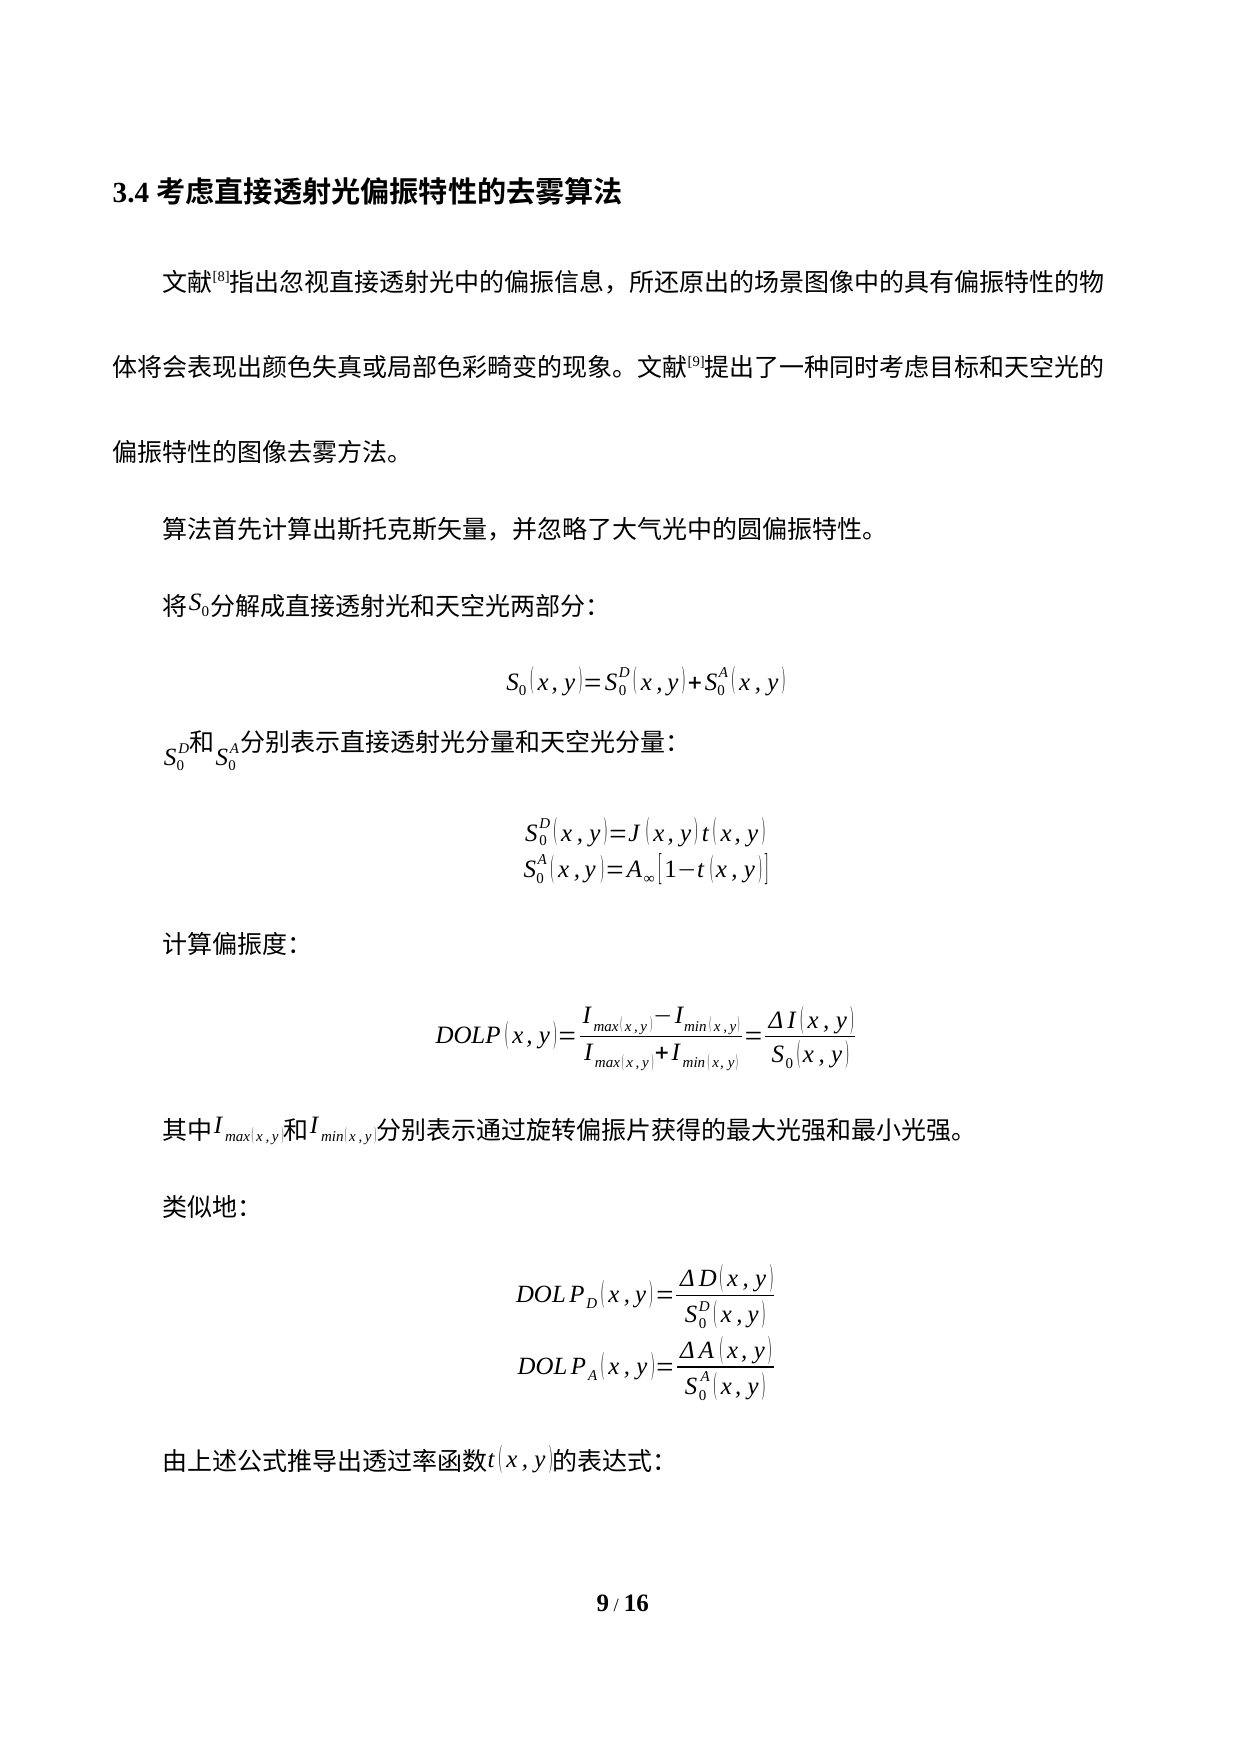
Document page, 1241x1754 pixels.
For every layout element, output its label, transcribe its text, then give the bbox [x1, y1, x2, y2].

text 类似地： [112, 1172, 1128, 1239]
text 计算偏振度： [112, 908, 1128, 976]
text 将分解成直接透射光和天空光两部分： [112, 570, 1128, 638]
text 算法首先计算出斯托克斯矢量，并忽略了大气光中的圆偏振特性。 [112, 493, 1128, 561]
text 由上述公式推导出透过率函数的表达式： [112, 1426, 1128, 1493]
text 和分别表示直接透射光分量和天空光分量： [112, 722, 1128, 790]
text 文献[8]指出忽视直接透射光中的偏振信息，所还原出的场景图像中的具有偏振特性的物体将会表现出颜色失真或局部色彩畸变的现象。文献[9]提出了一种同时考虑目标和天空光的偏振特性的图像去雾方法。 [112, 247, 1128, 484]
text 其中和分别表示通过旋转偏振片获得的最大光强和最小光强。 [112, 1094, 1128, 1162]
subtitle 3.4 考虑直接透射光偏振特性的去雾算法 [112, 156, 1128, 224]
